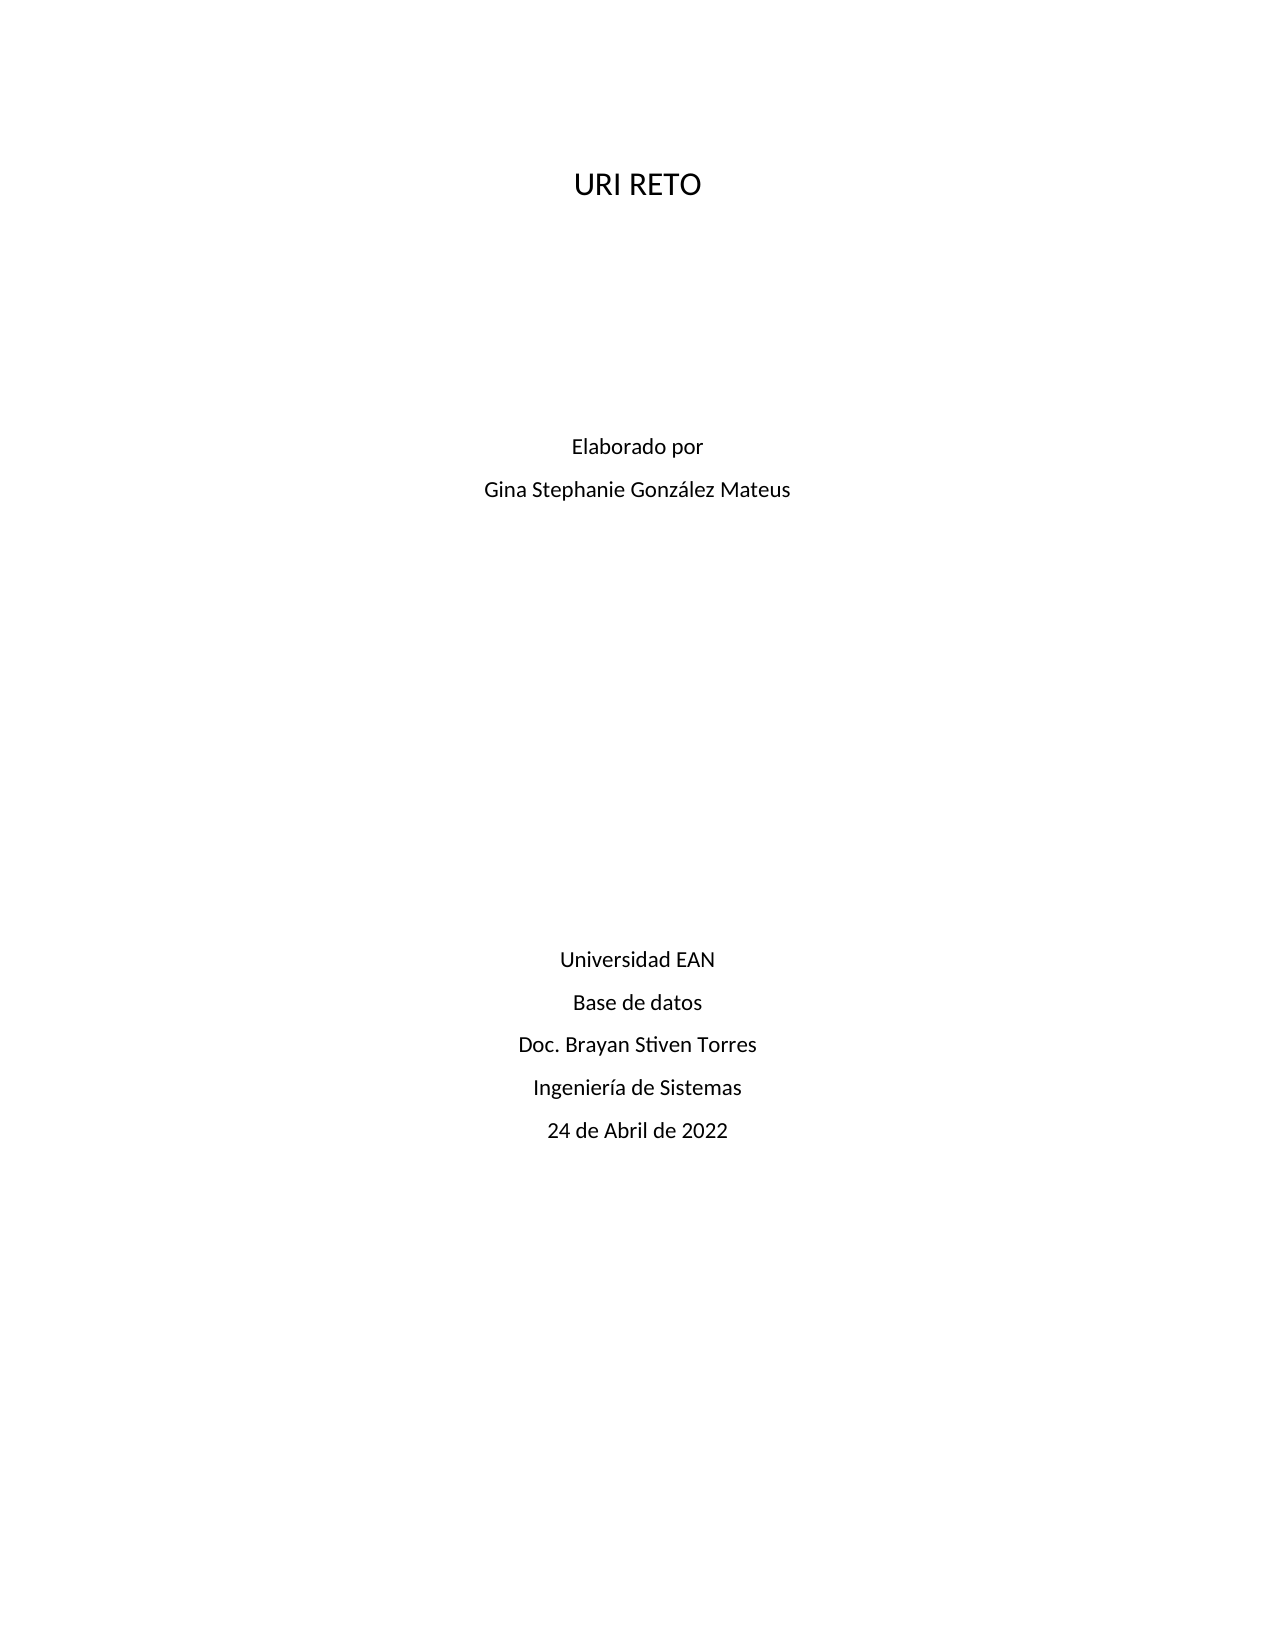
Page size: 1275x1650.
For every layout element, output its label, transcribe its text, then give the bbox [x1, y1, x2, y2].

text Doc. Brayan Stiven Torres [150, 1030, 1125, 1058]
text Universidad EAN [150, 945, 1125, 973]
text 24 de Abril de 2022 [150, 1116, 1125, 1144]
text URI RETO [150, 162, 1125, 203]
text Gina Stephanie González Mateus [150, 475, 1125, 503]
text Elaborado por [150, 432, 1125, 461]
text Ingeniería de Sistemas [150, 1073, 1125, 1101]
text Base de datos [150, 988, 1125, 1016]
